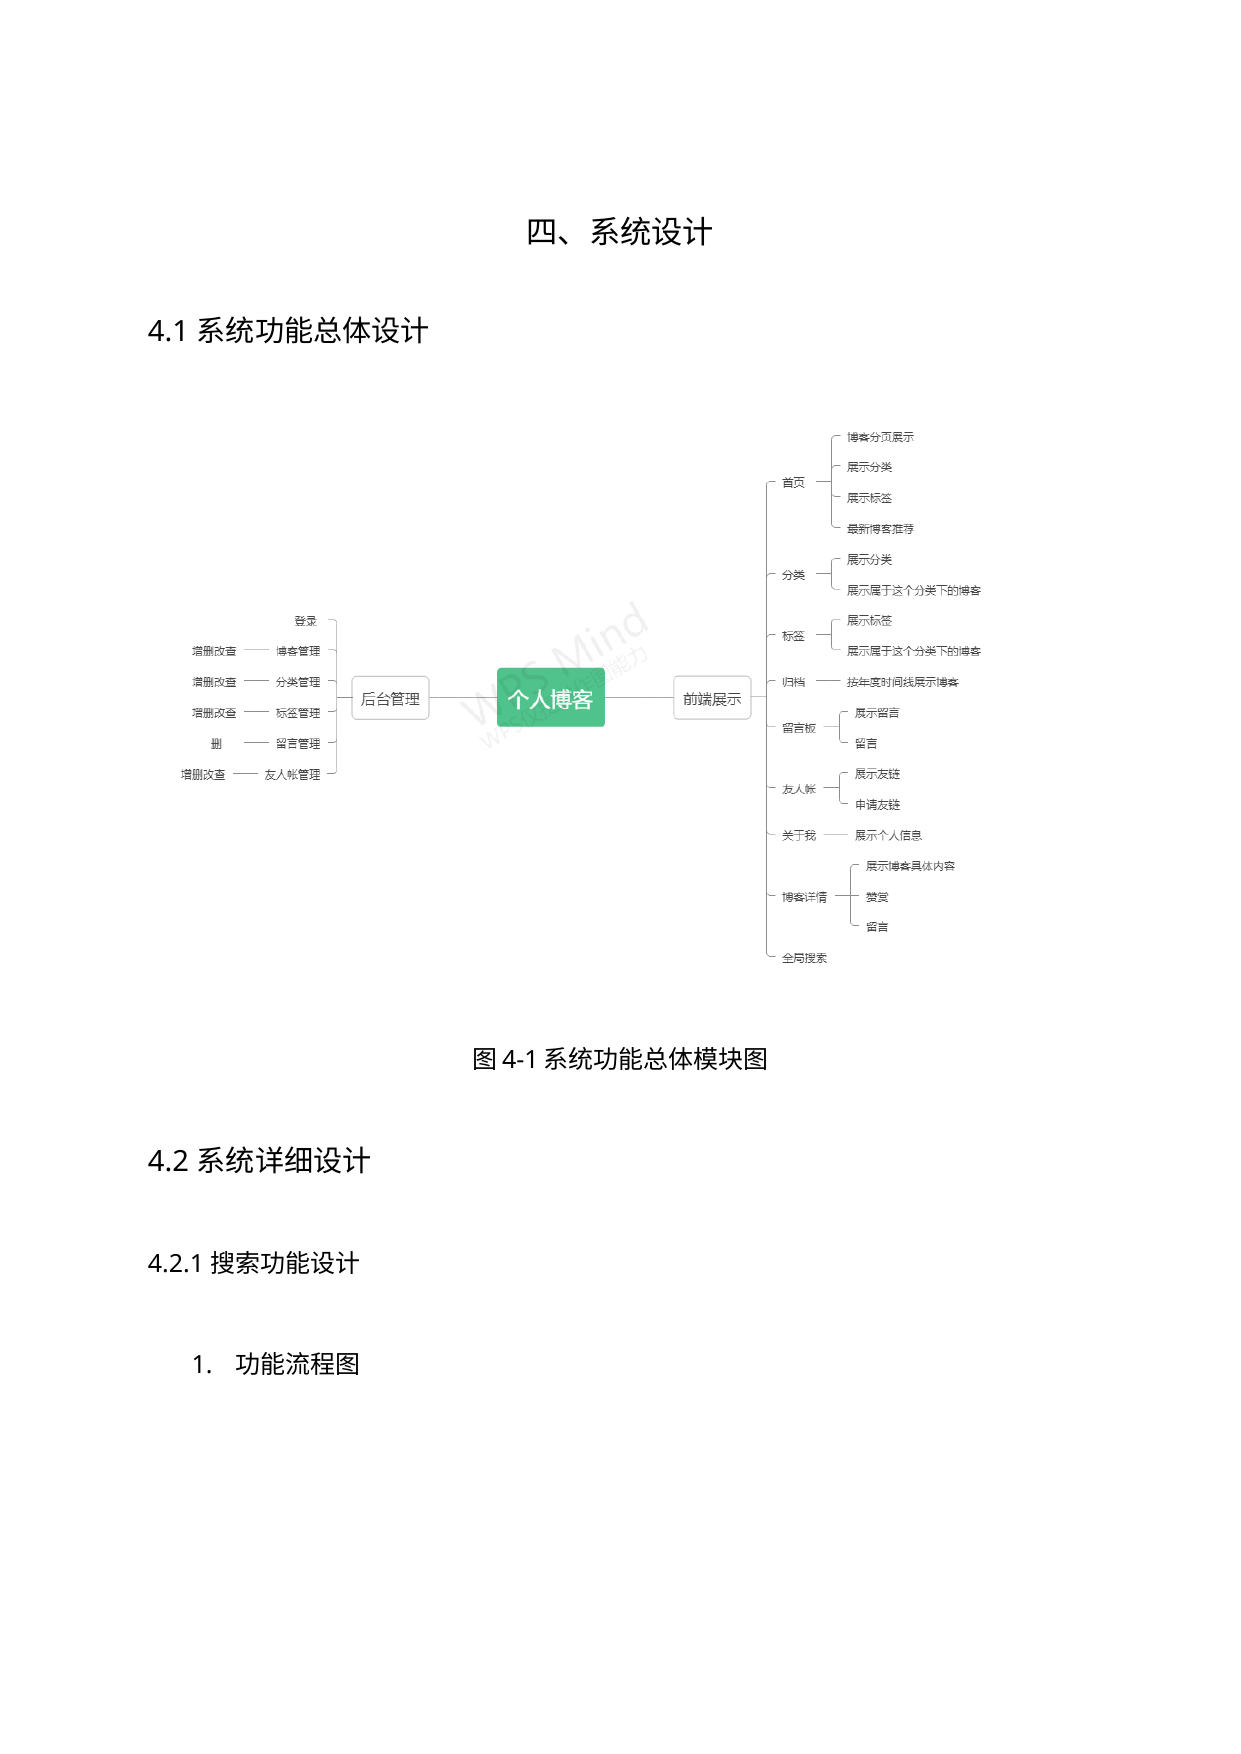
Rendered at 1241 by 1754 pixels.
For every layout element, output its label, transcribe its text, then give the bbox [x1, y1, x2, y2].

subtitle 4.2 系统详细设计 [148, 1126, 1092, 1191]
subtitle 4.2.1 搜索功能设计 [148, 1229, 1092, 1294]
list 功能流程图 [191, 1330, 1092, 1395]
text 图4-1系统功能总体模块图 [148, 1025, 1092, 1090]
picture [147, 399, 1013, 995]
subtitle 四、系统设计 [148, 197, 1092, 262]
subtitle 4.1 系统功能总体设计 [148, 297, 1092, 362]
